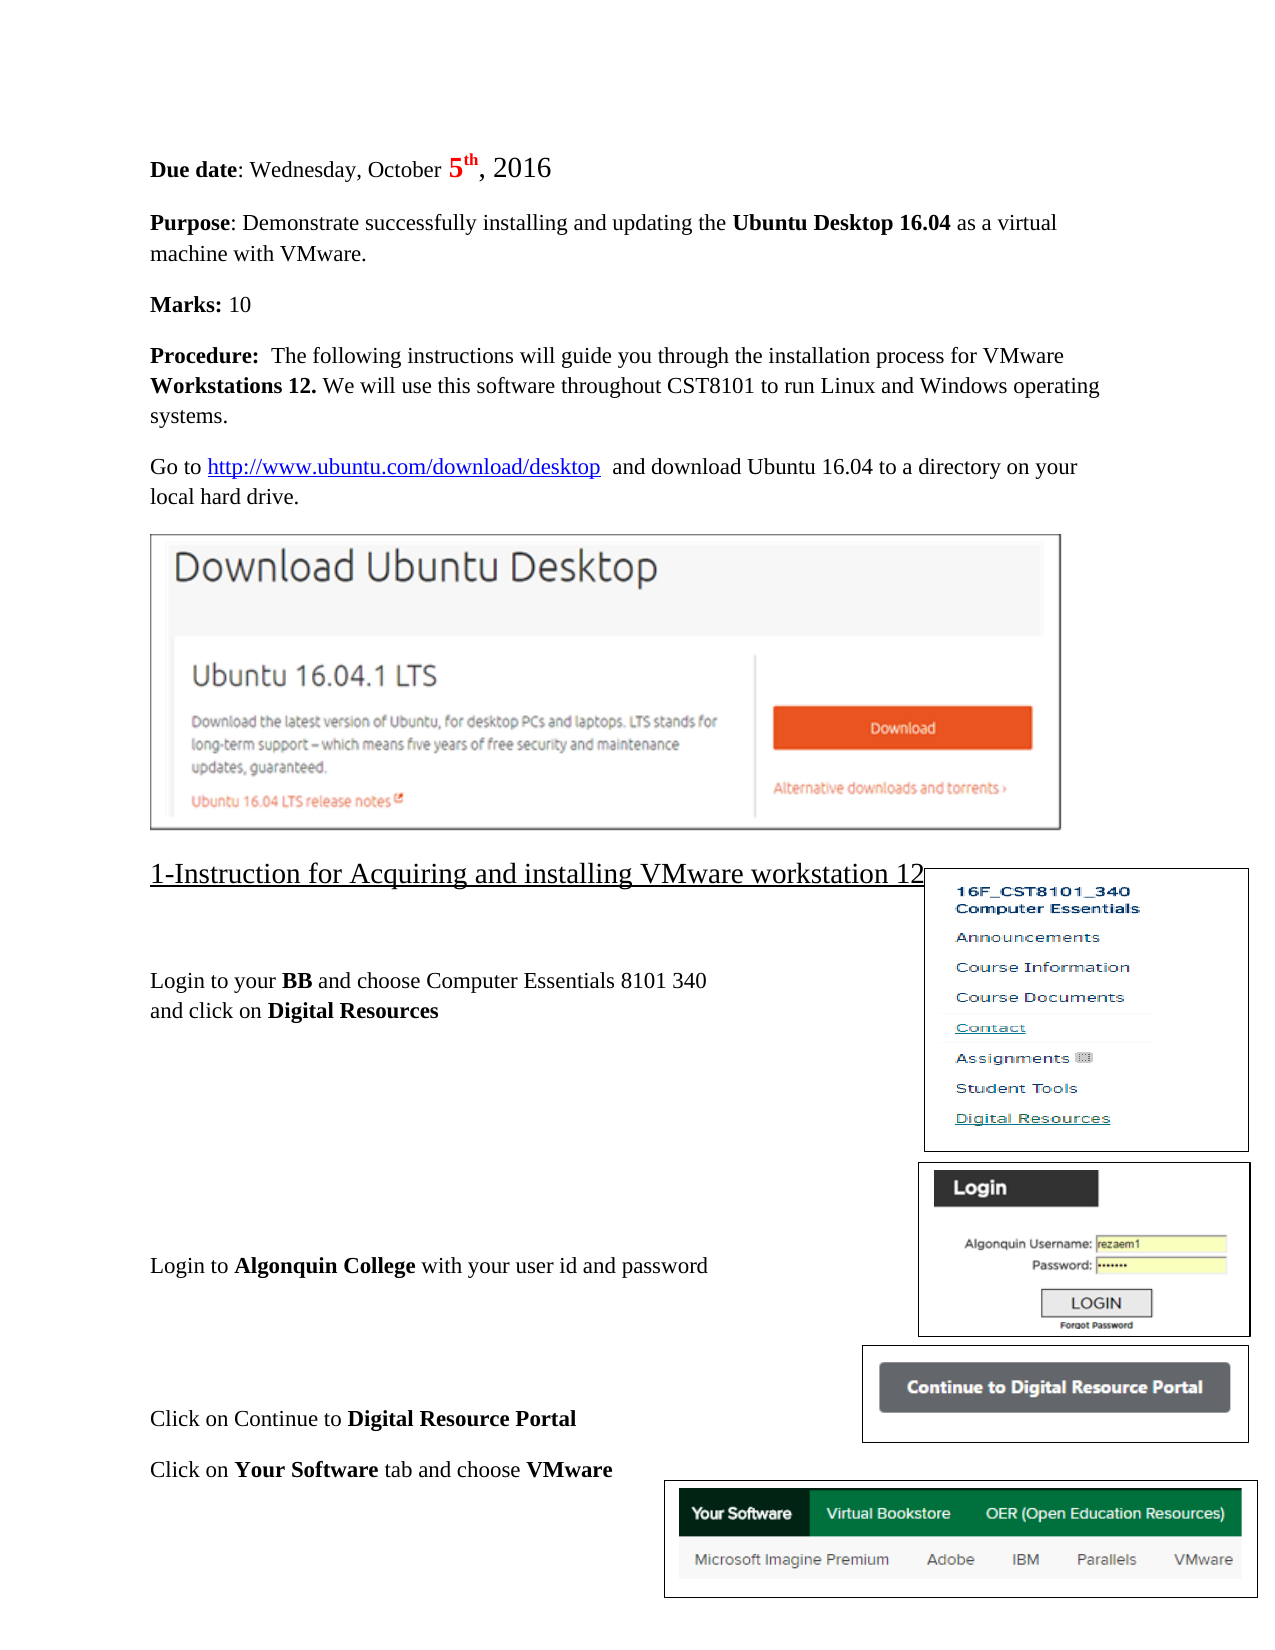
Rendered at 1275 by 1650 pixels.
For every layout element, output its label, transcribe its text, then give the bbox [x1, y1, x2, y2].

text Login to your BB and choose Computer Essentials 8101 340 [150, 967, 924, 993]
picture [150, 534, 1066, 832]
text Click on Continue to Digital Resource Portal [150, 1405, 862, 1432]
text Login to Algonquin College with your user id and password [150, 1252, 918, 1278]
picture [940, 876, 1151, 1139]
text Purpose: Demonstrate successfully installing and updating the Ubuntu Desktop 16.04 as a virtual machine with VMware. [150, 209, 1125, 266]
text and click on Digital Resources [150, 997, 924, 1023]
text Procedure: The following instructions will guide you through the installation process for VMware Workstations 12. We will use this software throughout CST8101 to run Linux and Windows operating systems. [150, 342, 1125, 428]
text Go to http://www.ubuntu.com/download/desktop and download Ubuntu 16.04 to a directory on your local hard drive. [150, 453, 1125, 510]
text Marks: 10 [150, 291, 1125, 317]
text 1-Instruction for Acquiring and installing VMware workstation 12 [150, 856, 1125, 885]
text Due date: Wednesday, October 5th, 2016 [150, 150, 1125, 183]
picture [679, 1488, 1242, 1579]
text Click on Your Software tab and choose VMware [150, 1456, 1125, 1483]
picture [877, 1352, 1233, 1418]
